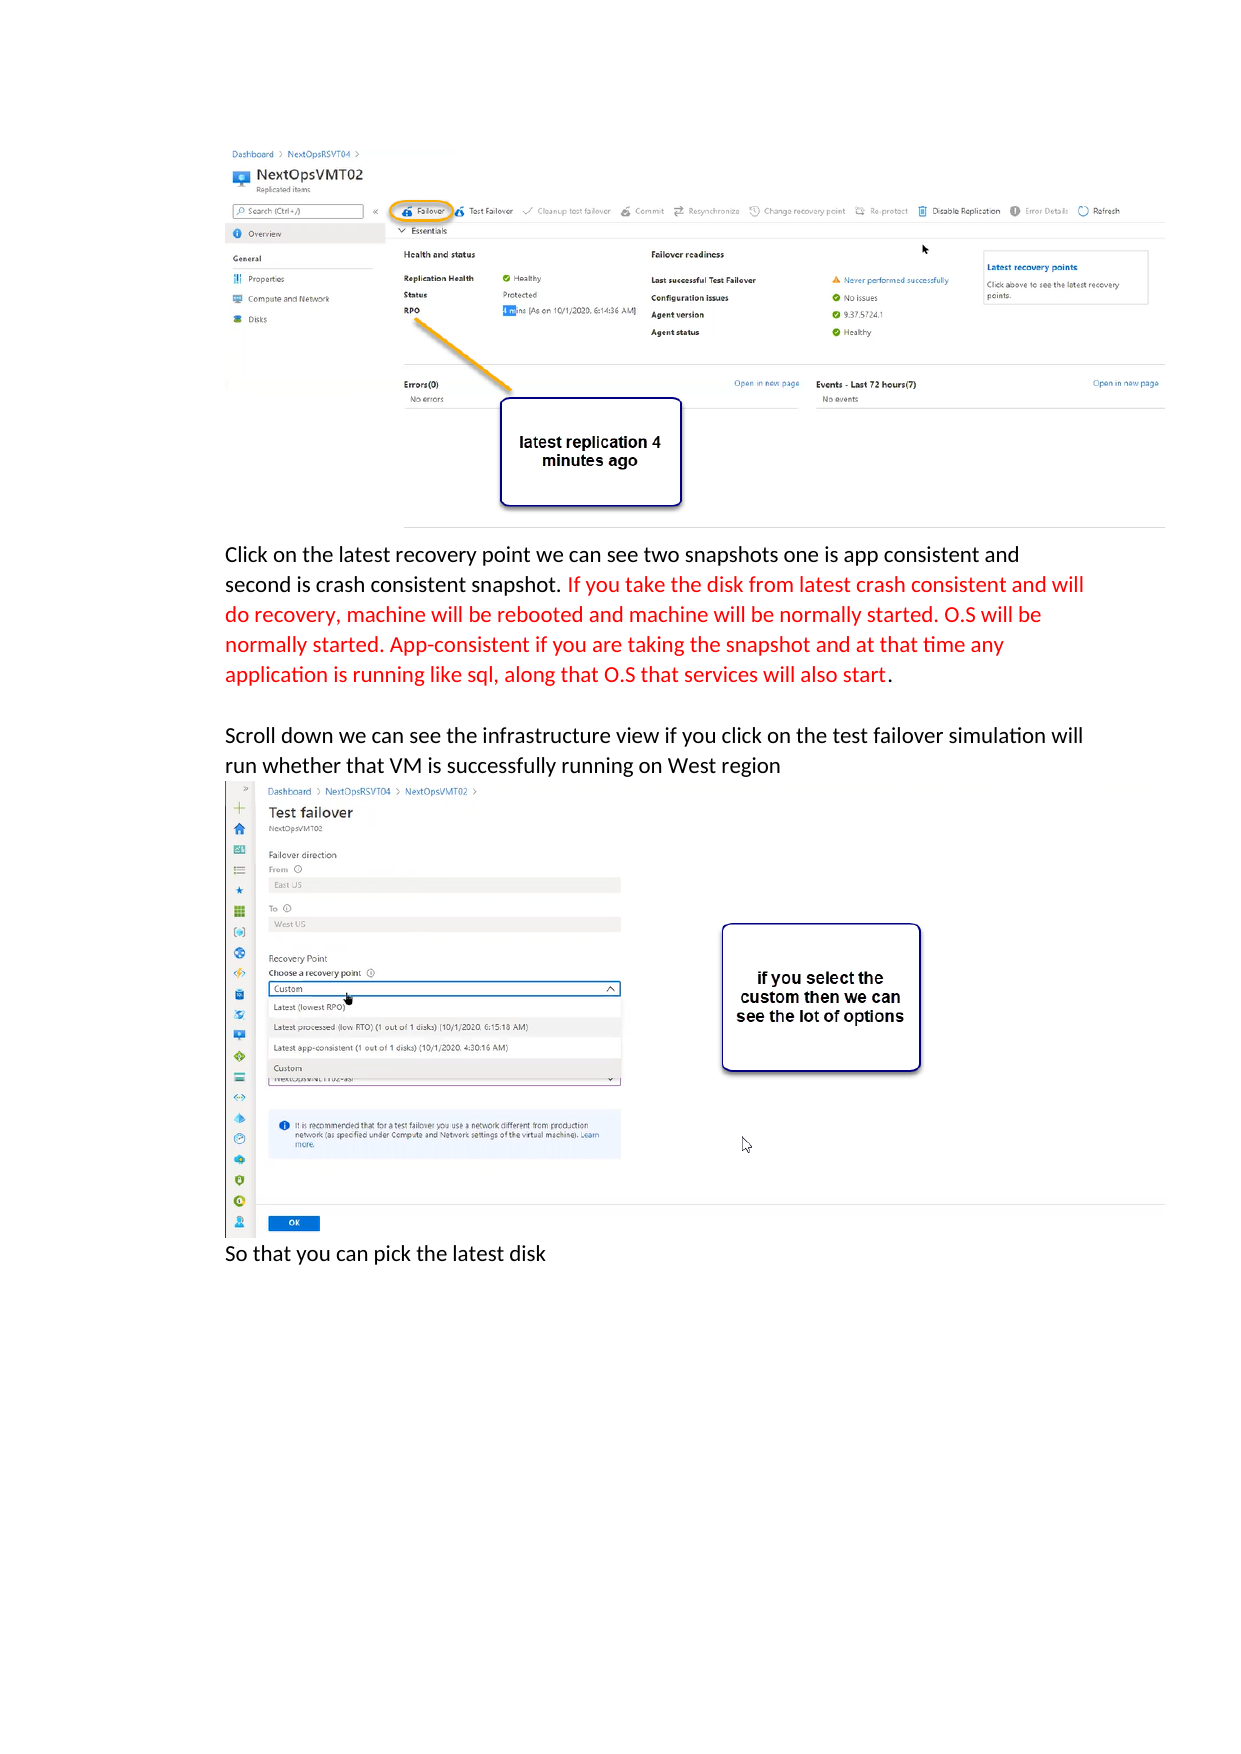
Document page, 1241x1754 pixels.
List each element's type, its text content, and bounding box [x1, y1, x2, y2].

list So that you can pick the latest disk [225, 1239, 1090, 1267]
list Scroll down we can see the infrastructure view if you click on the test failover simulation will run whether that VM is successfully running on West region [225, 721, 1090, 779]
picture [225, 781, 1166, 1238]
list Click on the latest recovery point we can see two snapshots one is app consistent and second is crash consistent snapshot. If you take the disk from latest crash consistent and will do recovery, machine will be rebooted and machine will be normally started. O.S will be normally started. App-consistent if you are taking the snapshot and at that time any application is running like sql, along that O.S that services will also start. [225, 540, 1090, 689]
picture [225, 150, 1166, 538]
